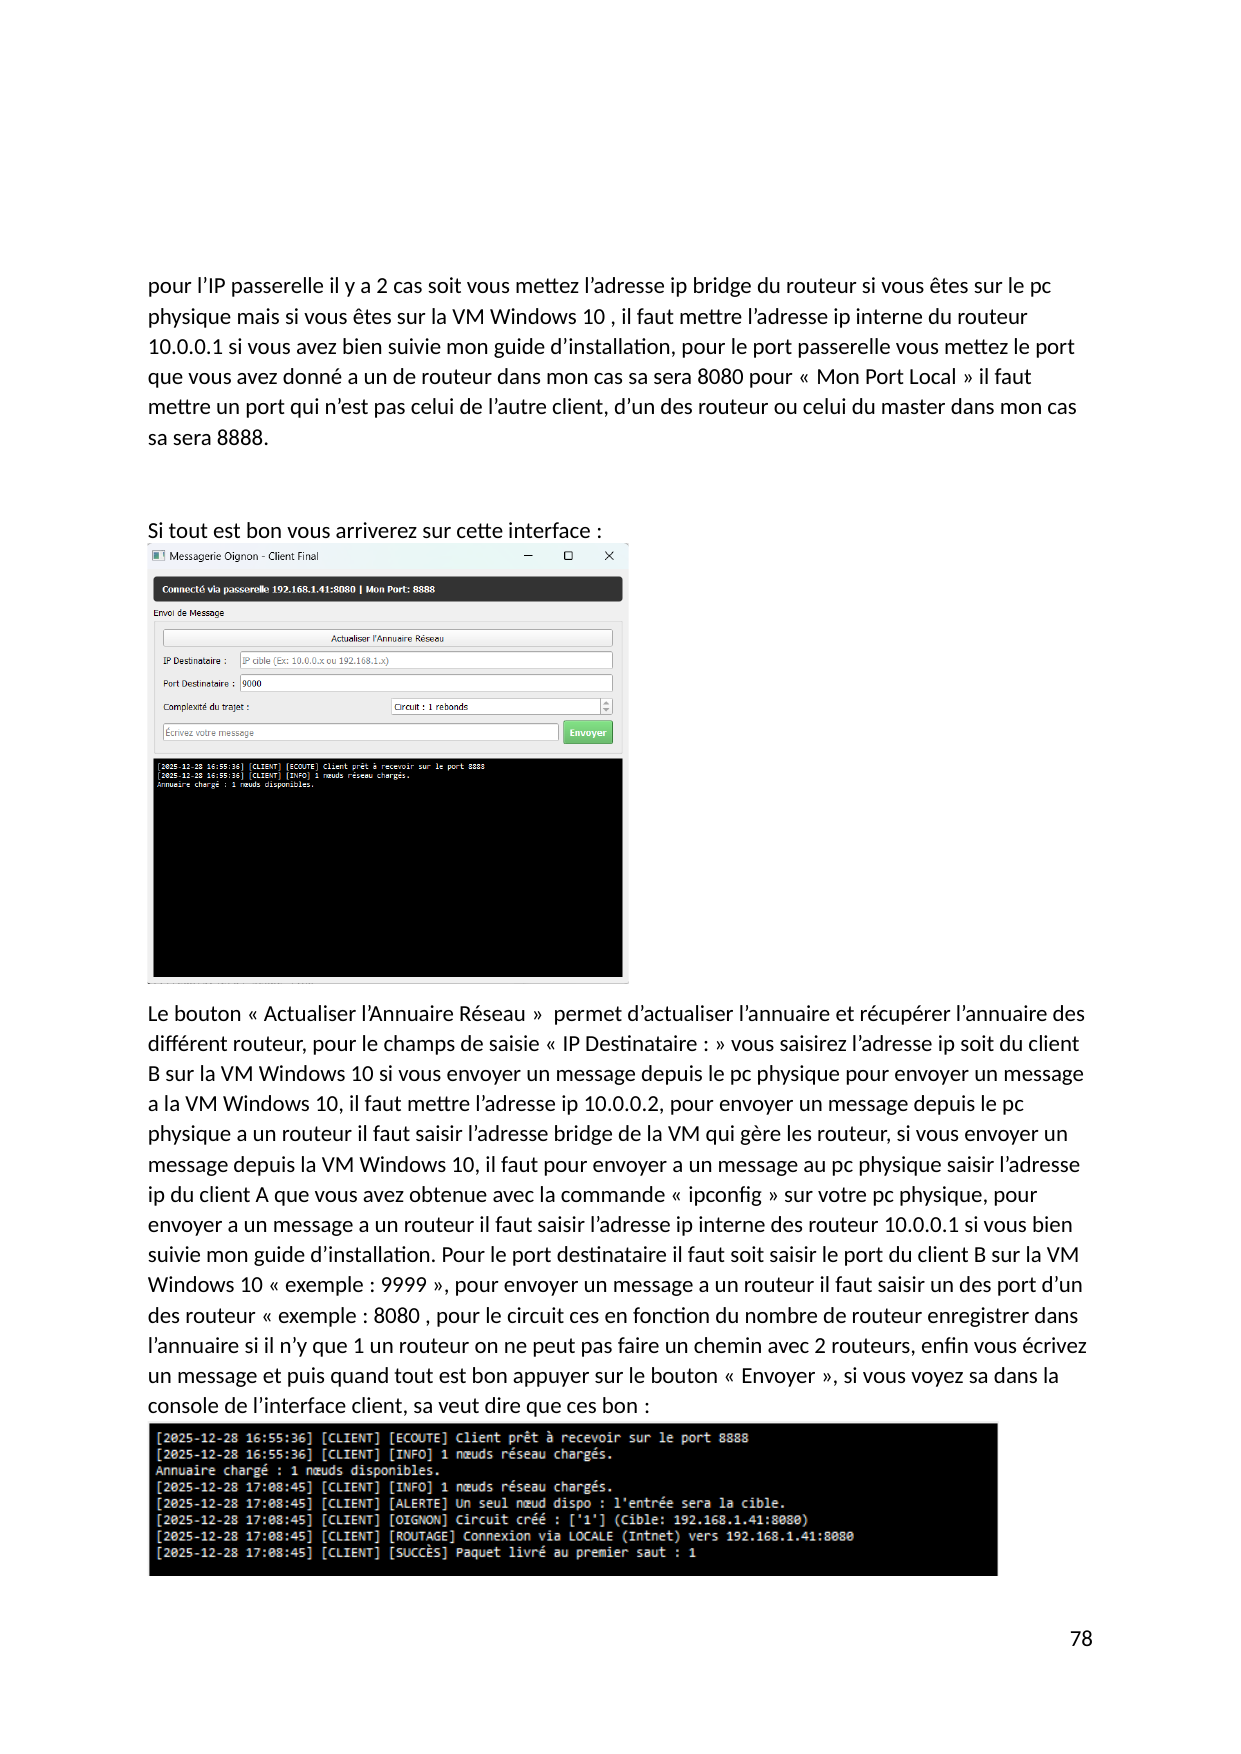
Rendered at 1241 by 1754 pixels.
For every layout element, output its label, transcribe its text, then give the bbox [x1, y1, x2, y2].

text pour l’IP passerelle il y a 2 cas soit vous mettez l’adresse ip bridge du routeur si vous êtes sur le pc physique mais si vous êtes sur la VM Windows 10 , il faut mettre l’adresse ip interne du routeur 10.0.0.1 si vous avez bien suivie mon guide d’installation, pour le port passerelle vous mettez le port que vous avez donné a un de routeur dans mon cas sa sera 8080 pour « Mon Port Local » il faut mettre un port qui n’est pas celui de l’autre client, d’un des routeur ou celui du master dans mon cas sa sera 8888. [148, 241, 1093, 451]
picture [147, 1421, 999, 1576]
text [148, 968, 1093, 1575]
text Si tout est bon vous arriverez sur cette interface : [148, 516, 1093, 574]
picture [147, 543, 629, 984]
